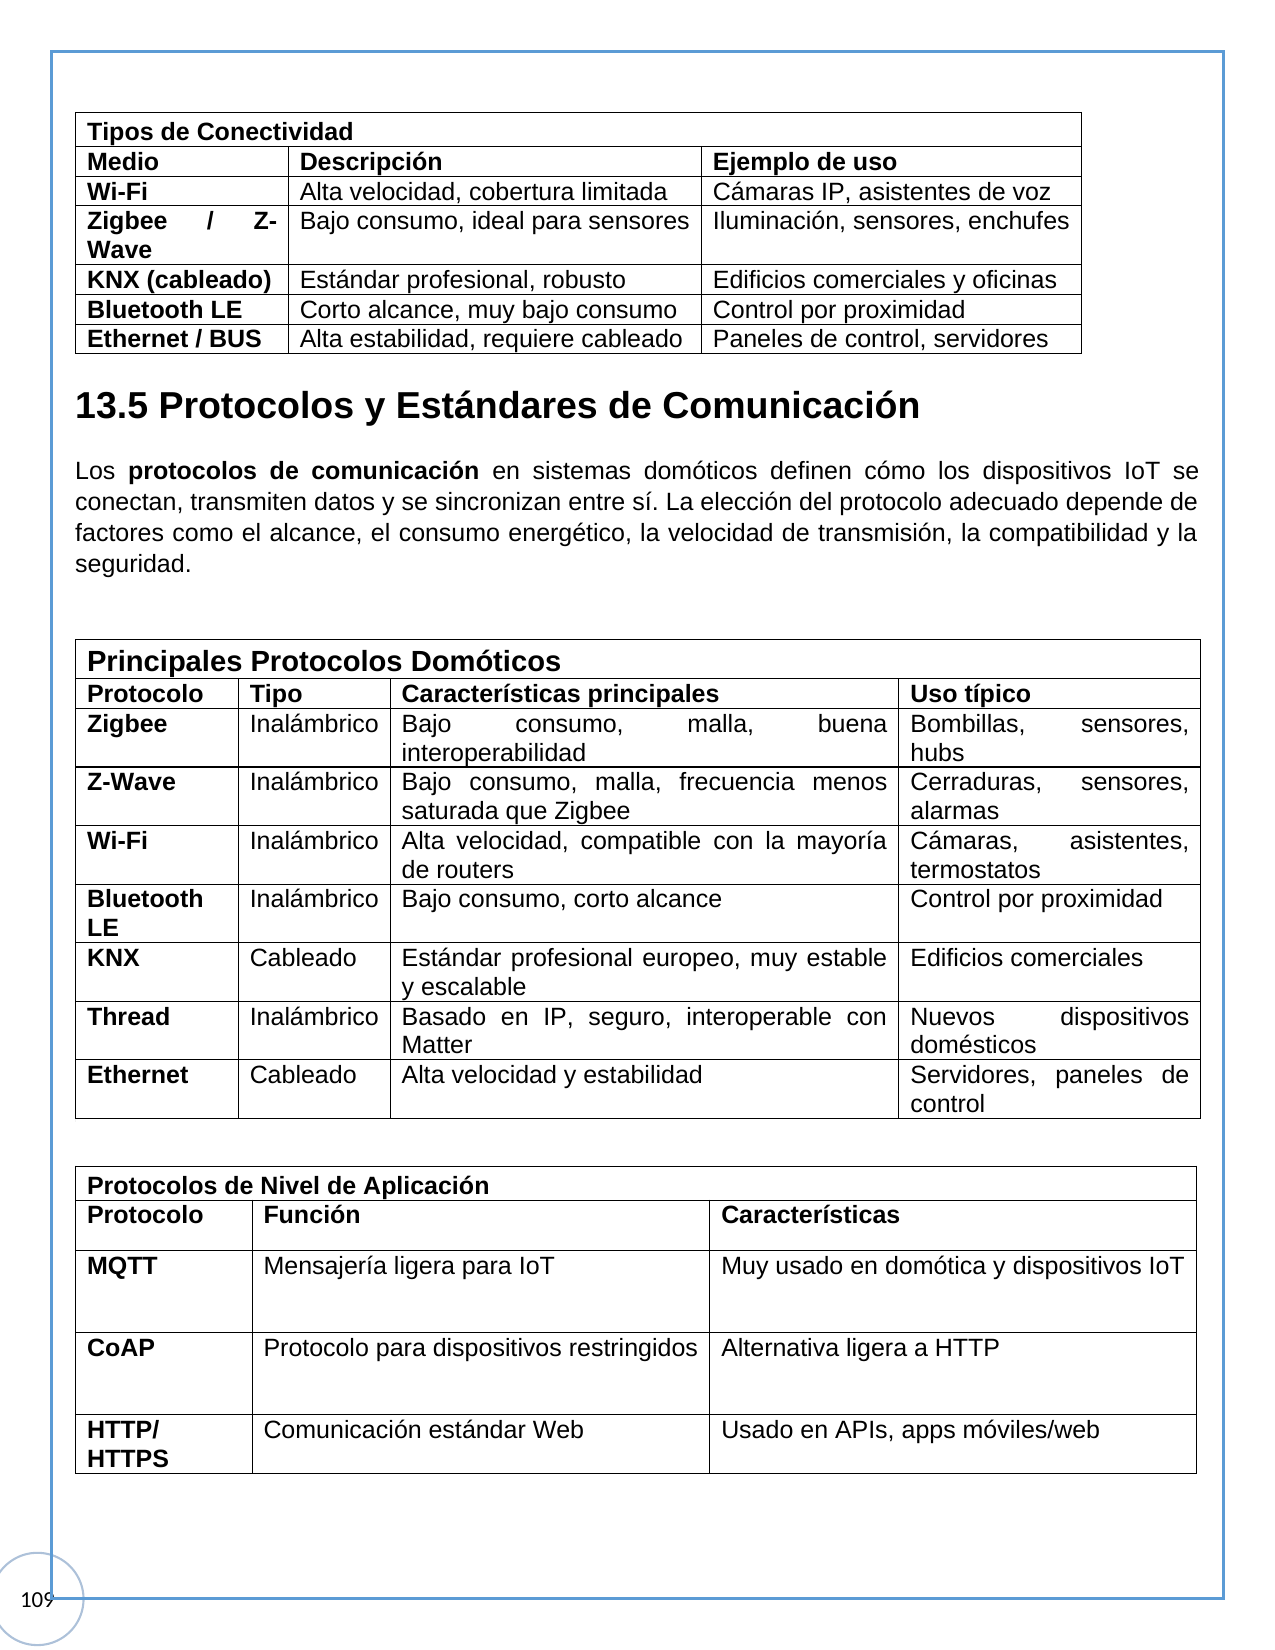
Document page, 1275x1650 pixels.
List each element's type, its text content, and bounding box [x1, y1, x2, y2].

table_cell Comunicación estándar Web [253, 1415, 709, 1473]
table_cell Inalámbrico [239, 768, 390, 825]
table_cell Inalámbrico [239, 709, 390, 766]
table_cell Zigbee [76, 709, 238, 766]
table_cell Descripción [289, 147, 701, 176]
table_cell Edificios comerciales y oficinas [702, 265, 1081, 294]
table_cell CoAP [76, 1333, 252, 1414]
table_cell Alta estabilidad, requiere cableado [289, 325, 701, 353]
table_cell Alta velocidad, cobertura limitada [289, 177, 701, 205]
table_cell Basado en IP, seguro, interoperable con Matter [391, 1002, 898, 1059]
table_cell Ethernet [76, 1060, 238, 1118]
table_cell Edificios comerciales [899, 943, 1200, 1001]
table_cell Ethernet / BUS [76, 325, 288, 353]
table_cell Características principales [391, 679, 898, 708]
table_cell Paneles de control, servidores [702, 325, 1081, 353]
table_cell Thread [76, 1002, 238, 1059]
table_cell Bluetooth LE [76, 295, 288, 323]
table_cell Control por proximidad [702, 295, 1081, 323]
table_cell Inalámbrico [239, 1002, 390, 1059]
table_cell Tipo [239, 679, 390, 708]
table_cell Medio [76, 147, 288, 176]
table_cell Inalámbrico [239, 885, 390, 942]
table_cell Bajo consumo, ideal para sensores [289, 206, 701, 264]
table_cell Características [710, 1201, 1196, 1250]
table_cell Wi-Fi [76, 826, 238, 883]
table_cell Cerraduras, sensores, alarmas [899, 768, 1200, 825]
table_header Principales Protocolos Domóticos [76, 640, 1200, 678]
table_cell Bajo consumo, malla, buena interoperabilidad [391, 709, 898, 766]
table_cell Cableado [239, 1060, 390, 1118]
table_cell Alternativa ligera a HTTP [710, 1333, 1196, 1414]
table_cell Bajo consumo, malla, frecuencia menos saturada que Zigbee [391, 768, 898, 825]
subtitle 13.5 Protocolos y Estándares de Comunicación [75, 383, 1200, 427]
table_cell Ejemplo de uso [702, 147, 1081, 176]
table_cell KNX (cableado) [76, 265, 288, 294]
table_cell Uso típico [899, 679, 1200, 708]
table_cell Protocolo para dispositivos restringidos [253, 1333, 709, 1414]
table_cell KNX [76, 943, 238, 1001]
table_cell Alta velocidad y estabilidad [391, 1060, 898, 1118]
table_header Tipos de Conectividad [76, 113, 1081, 146]
table_cell Z-Wave [76, 768, 238, 825]
table_cell Corto alcance, muy bajo consumo [289, 295, 701, 323]
table_cell Función [253, 1201, 709, 1250]
table_cell Bombillas, sensores, hubs [899, 709, 1200, 766]
table_cell Servidores, paneles de control [899, 1060, 1200, 1118]
table_cell Cableado [239, 943, 390, 1001]
table_cell Mensajería ligera para IoT [253, 1251, 709, 1332]
table_cell Usado en APIs, apps móviles/web [710, 1415, 1196, 1473]
table_cell Estándar profesional, robusto [289, 265, 701, 294]
table_cell Nuevos dispositivos domésticos [899, 1002, 1200, 1059]
table_header Protocolos de Nivel de Aplicación [76, 1167, 1196, 1199]
table_cell Cámaras, asistentes, termostatos [899, 826, 1200, 883]
table_cell Muy usado en domótica y dispositivos IoT [710, 1251, 1196, 1332]
table_cell Wi-Fi [76, 177, 288, 205]
text Los protocolos de comunicación en sistemas domóticos definen cómo los dispositivos IoT se conectan, transmiten datos y se sincronizan entre sí. La elección del protocolo adecuado depende de factores como el alcance, el consumo energético, la velocidad de transmisión, la compatibilidad y la seguridad. [75, 456, 1200, 578]
table_cell Estándar profesional europeo, muy estable y escalable [391, 943, 898, 1001]
table_cell Protocolo [76, 1201, 252, 1250]
table_cell Control por proximidad [899, 885, 1200, 942]
table_cell Alta velocidad, compatible con la mayoría de routers [391, 826, 898, 883]
table_cell HTTP/HTTPS [76, 1415, 252, 1473]
table_cell MQTT [76, 1251, 252, 1332]
table_cell Zigbee / Z-Wave [76, 206, 288, 264]
table_cell Bluetooth LE [76, 885, 238, 942]
table_cell Bajo consumo, corto alcance [391, 885, 898, 942]
table_cell Protocolo [76, 679, 238, 708]
table_cell Iluminación, sensores, enchufes [702, 206, 1081, 264]
table_cell Inalámbrico [239, 826, 390, 883]
table_cell Cámaras IP, asistentes de voz [702, 177, 1081, 205]
